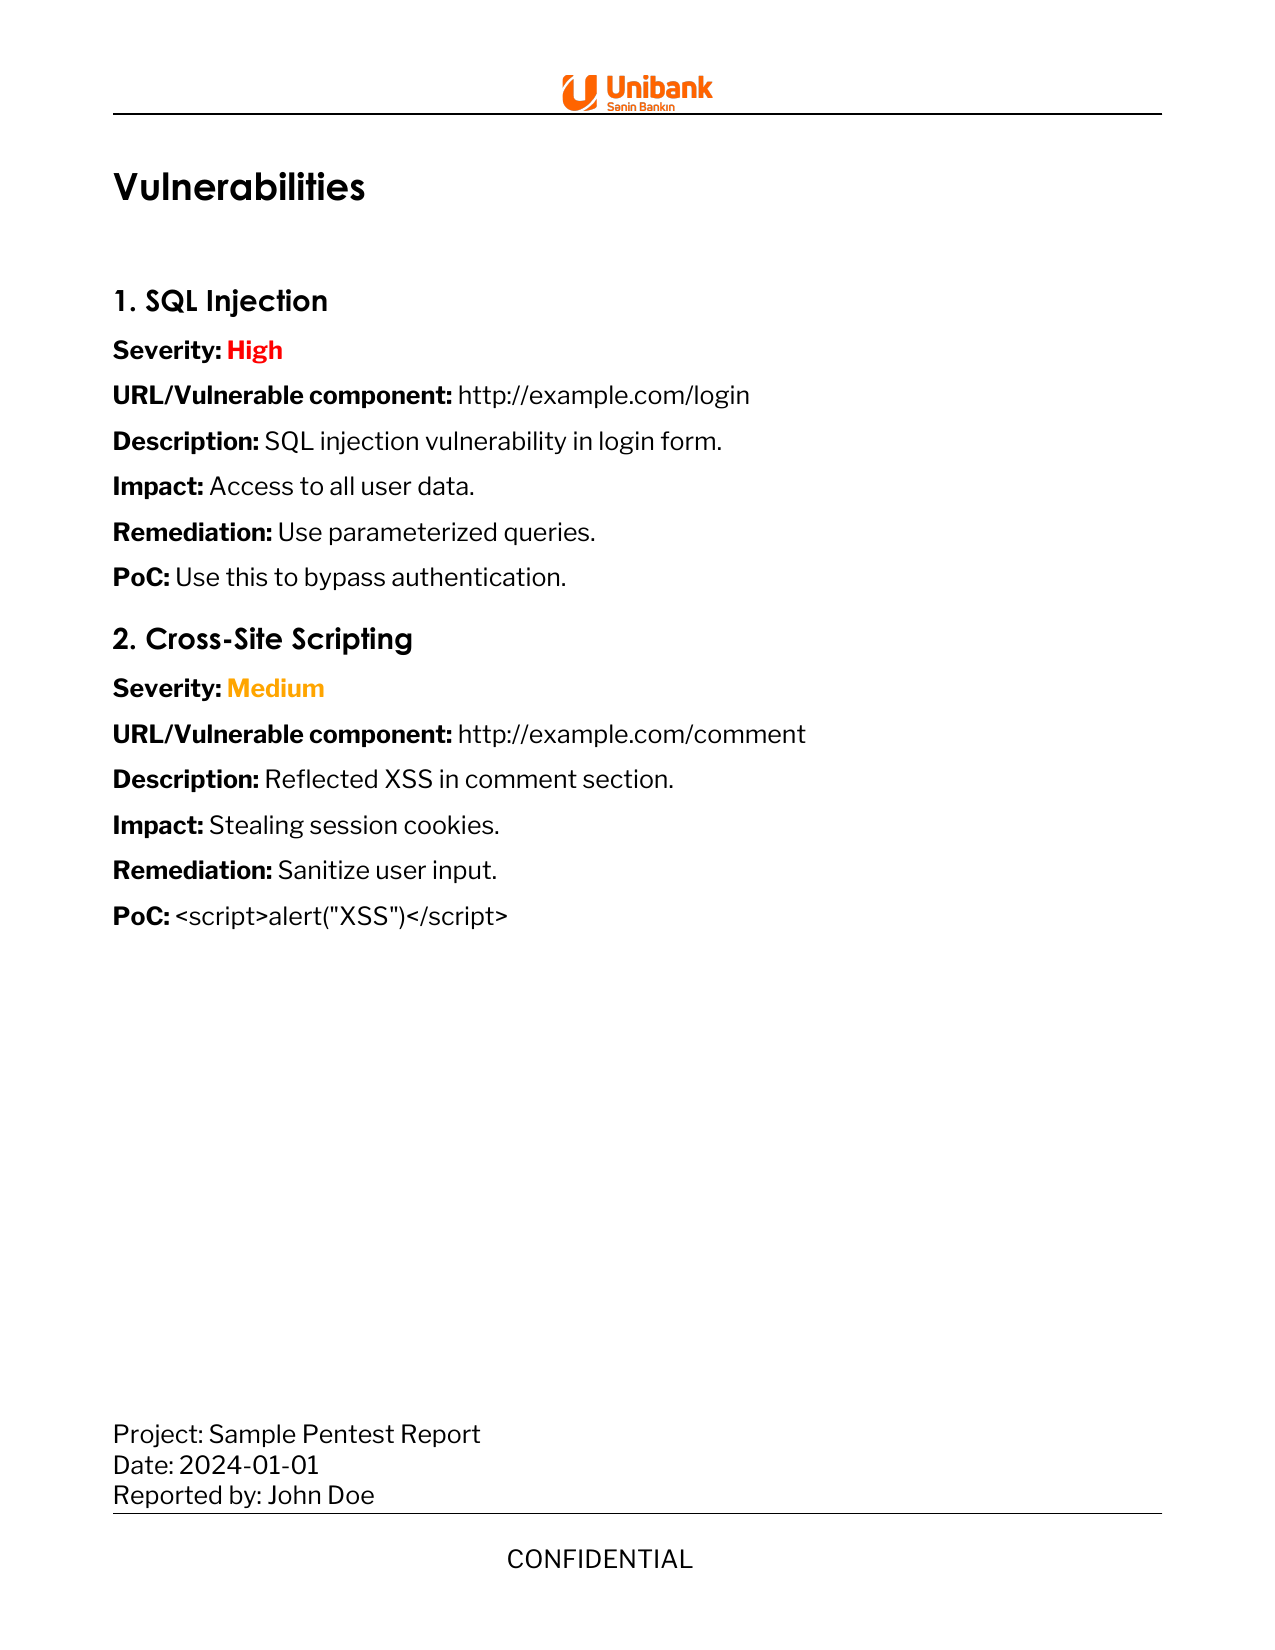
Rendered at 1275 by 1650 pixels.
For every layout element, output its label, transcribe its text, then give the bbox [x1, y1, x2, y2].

text URL/Vulnerable component: http://example.com/comment [112, 719, 1162, 749]
text Severity: Medium [112, 674, 1162, 704]
picture [562, 75, 713, 111]
text Severity: High [112, 335, 1162, 366]
text Description: Reflected XSS in comment section. [112, 764, 1162, 795]
text Remediation: Sanitize user input. [112, 855, 1162, 886]
text URL/Vulnerable component: http://example.com/login [112, 381, 1162, 411]
subtitle Vulnerabilities [112, 162, 1162, 208]
text PoC: Use this to bypass authentication. [112, 562, 1162, 593]
text Description: SQL injection vulnerability in login form. [112, 426, 1162, 456]
subtitle 2. Cross-Site Scripting [112, 620, 1162, 656]
text Impact: Stealing session cookies. [112, 810, 1162, 840]
subtitle 1. SQL Injection [112, 282, 1162, 317]
text PoC: <script>alert("XSS")</script> [112, 901, 1162, 931]
text Remediation: Use parameterized queries. [112, 517, 1162, 547]
text Impact: Access to all user data. [112, 471, 1162, 502]
